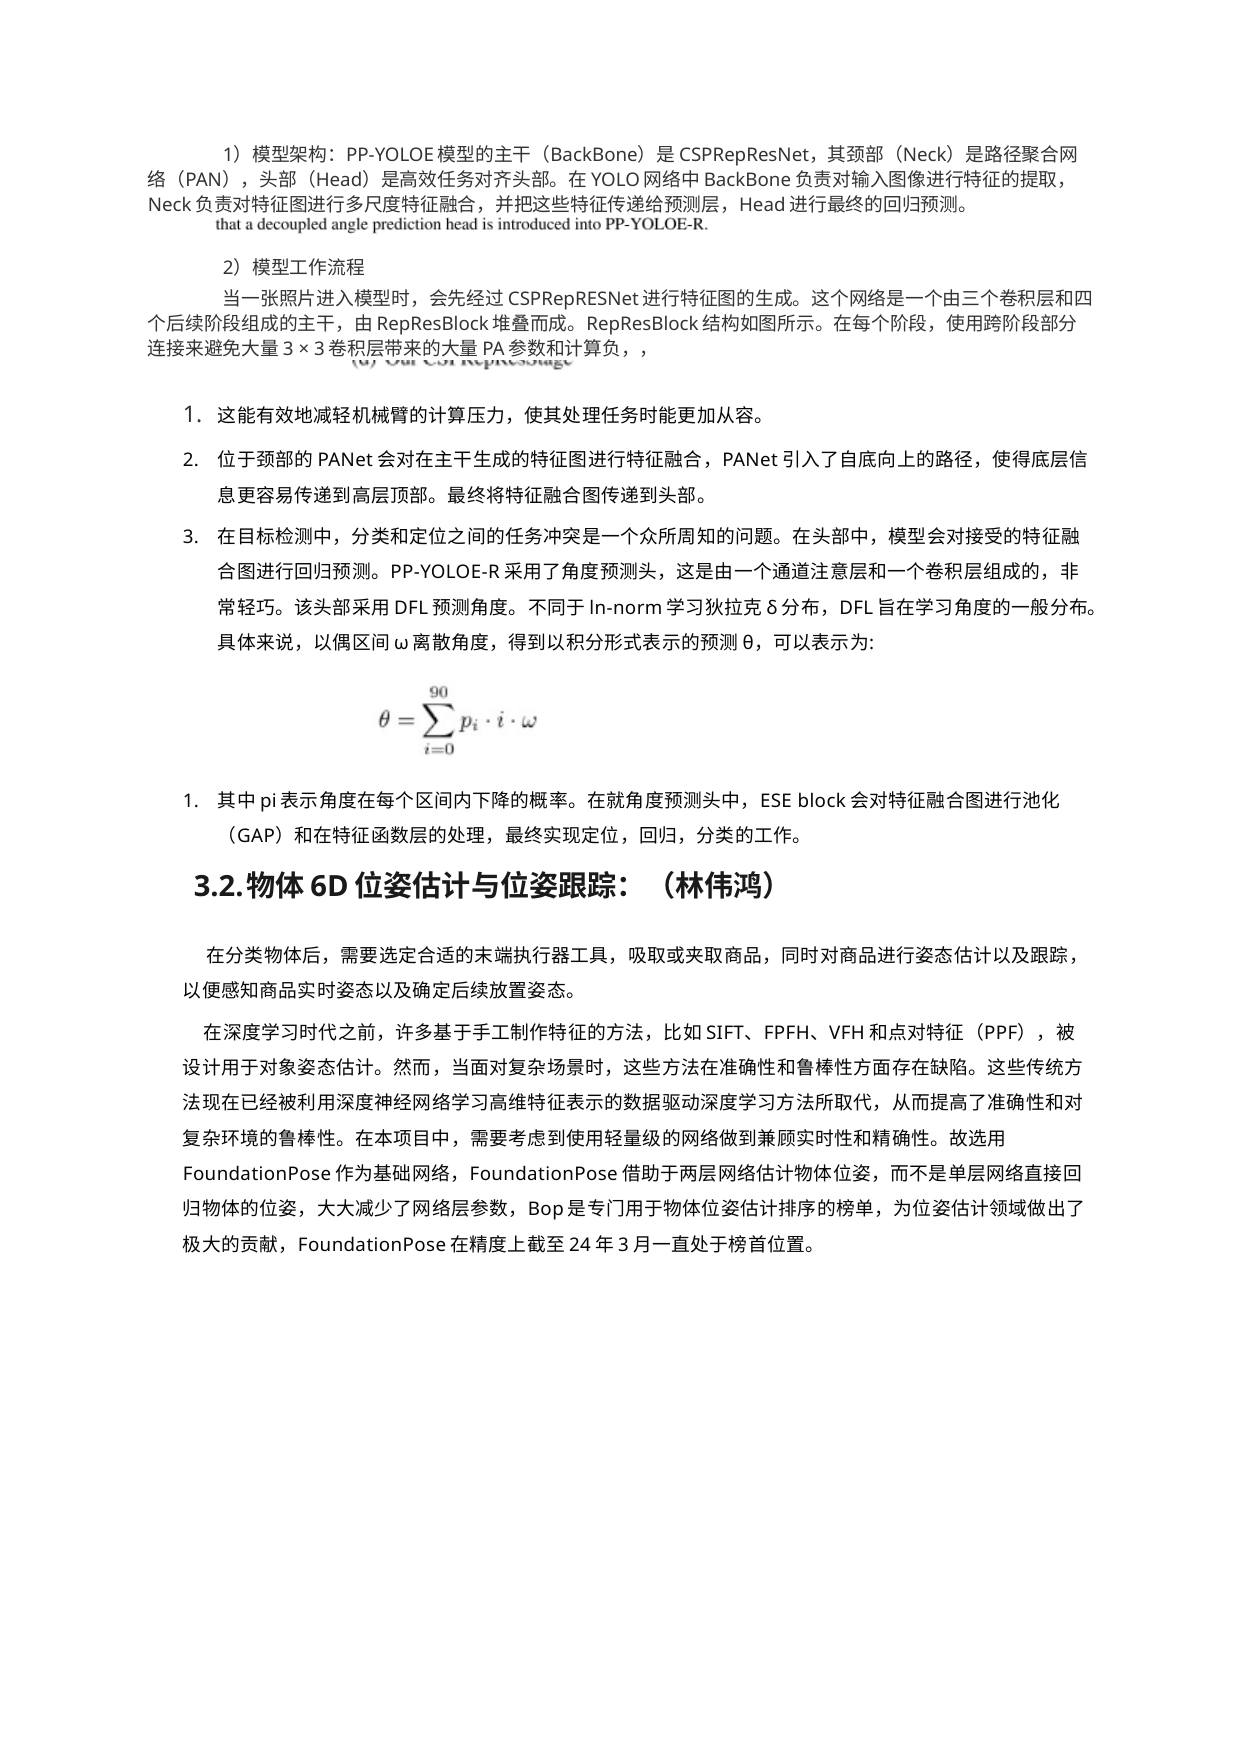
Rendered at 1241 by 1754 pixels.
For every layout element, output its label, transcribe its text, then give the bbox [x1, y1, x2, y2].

list 这能有效地减轻机械臂的计算压力，使其处理任务时能更加从容。 [183, 398, 1093, 429]
picture [332, 360, 633, 387]
text 当一张照片进入模型时，会先经过CSPRepRESNet进行特征图的生成。这个网络是一个由三个卷积层和四个后续阶段组成的主干，由RepResBlock堆叠而成。RepResBlock结构如图所示。在每个阶段，使用跨阶段部分连接来避免大量3 × 3卷积层带来的大量PA参数和计算负，， [148, 286, 1093, 361]
list 在目标检测中，分类和定位之间的任务冲突是一个众所周知的问题。在头部中，模型会对接受的特征融合图进行回归预测。PP-YOLOE-R采用了角度预测头，这是由一个通道注意层和一个卷积层组成的，非常轻巧。该头部采用DFL预测角度。不同于ln-norm学习狄拉克δ分布，DFL旨在学习角度的一般分布。具体来说，以偶区间ω离散角度，得到以积分形式表示的预测θ，可以表示为: [183, 522, 1093, 655]
text 在深度学习时代之前，许多基于手工制作特征的方法，比如SIFT、FPFH、VFH和点对特征（PPF），被设计用于对象姿态估计。然而，当面对复杂场景时，这些方法在准确性和鲁棒性方面存在缺陷。这些传统方法现在已经被利用深度神经网络学习高维特征表示的数据驱动深度学习方法所取代，从而提高了准确性和对复杂环境的鲁棒性。在本项目中，需要考虑到使用轻量级的网络做到兼顾实时性和精确性。故选用FoundationPose作为基础网络，FoundationPose借助于两层网络估计物体位姿，而不是单层网络直接回归物体的位姿，大大减少了网络层参数，Bop是专门用于物体位姿估计排序的榜单，为位姿估计领域做出了极大的贡献，FoundationPose在精度上截至24年3月一直处于榜首位置。 [183, 1017, 1093, 1256]
picture [147, 216, 1093, 243]
list 位于颈部的PANet会对在主干生成的特征图进行特征融合，PANet引入了自底向上的路径，使得底层信息更容易传递到高层顶部。最终将特征融合图传递到头部。 [183, 445, 1093, 507]
text 在分类物体后，需要选定合适的末端执行器工具，吸取或夹取商品，同时对商品进行姿态估计以及跟踪，以便感知商品实时姿态以及确定后续放置姿态。 [183, 941, 1093, 1003]
list 其中pi表示角度在每个区间内下降的概率。在就角度预测头中，ESE block会对特征融合图进行池化（GAP）和在特征函数层的处理，最终实现定位，回归，分类的工作。 [183, 785, 1093, 848]
picture [352, 669, 626, 767]
text 1）模型架构：PP-YOLOE模型的主干（BackBone）是CSPRepResNet，其颈部（Neck）是路径聚合网络（PAN），头部（Head）是高效任务对齐头部。在YOLO网络中BackBone负责对输入图像进行特征的提取，Neck负责对特征图进行多尺度特征融合，并把这些特征传递给预测层，Head进行最终的回归预测。 [148, 142, 1093, 216]
text 2）模型工作流程 [148, 254, 1093, 279]
subtitle 物体6D位姿估计与位姿跟踪：（林伟鸿） [193, 862, 1093, 905]
